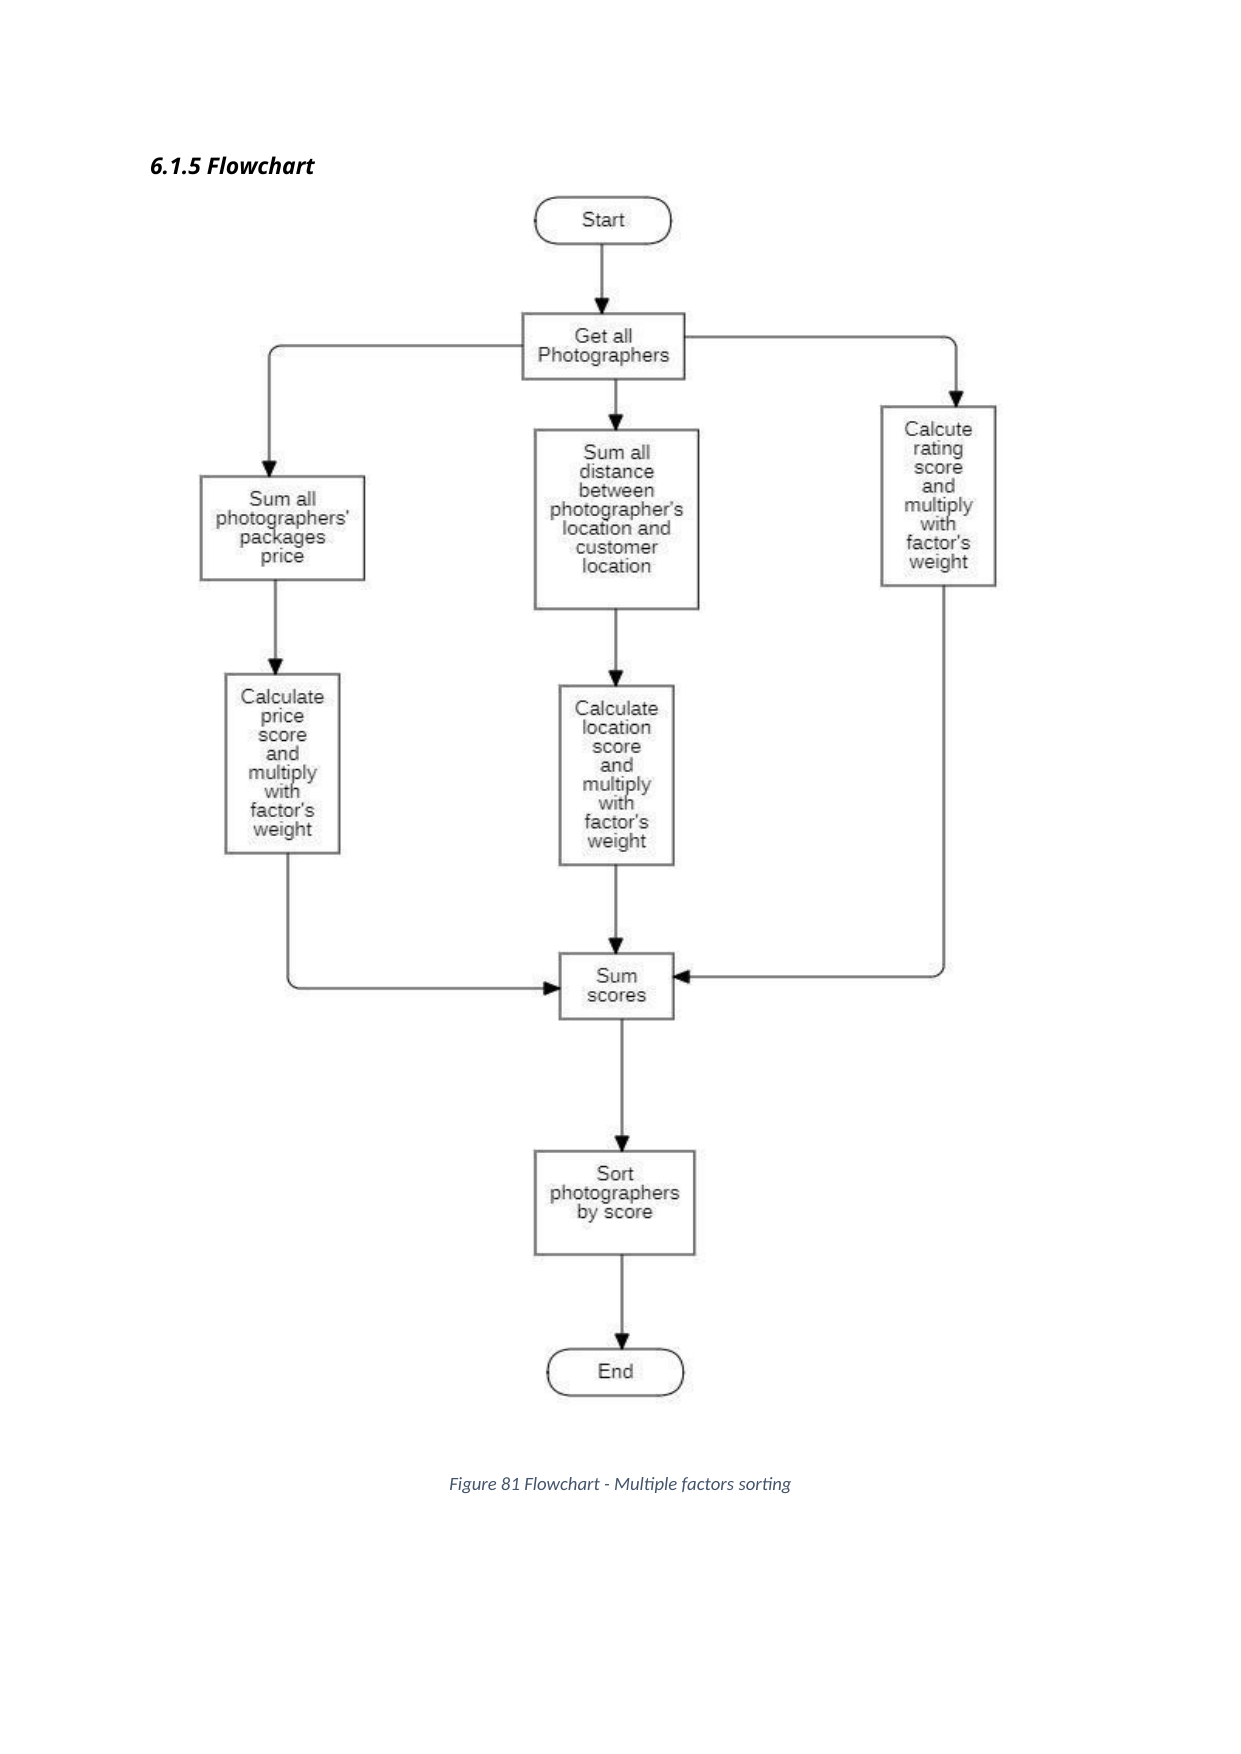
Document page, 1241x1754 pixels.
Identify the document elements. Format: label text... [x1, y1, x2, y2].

text Figure 81 Flowchart - Multiple factors sorting [150, 1472, 1093, 1495]
subtitle 6.1.5 Flowchart [150, 150, 1093, 181]
picture [186, 183, 1057, 1454]
